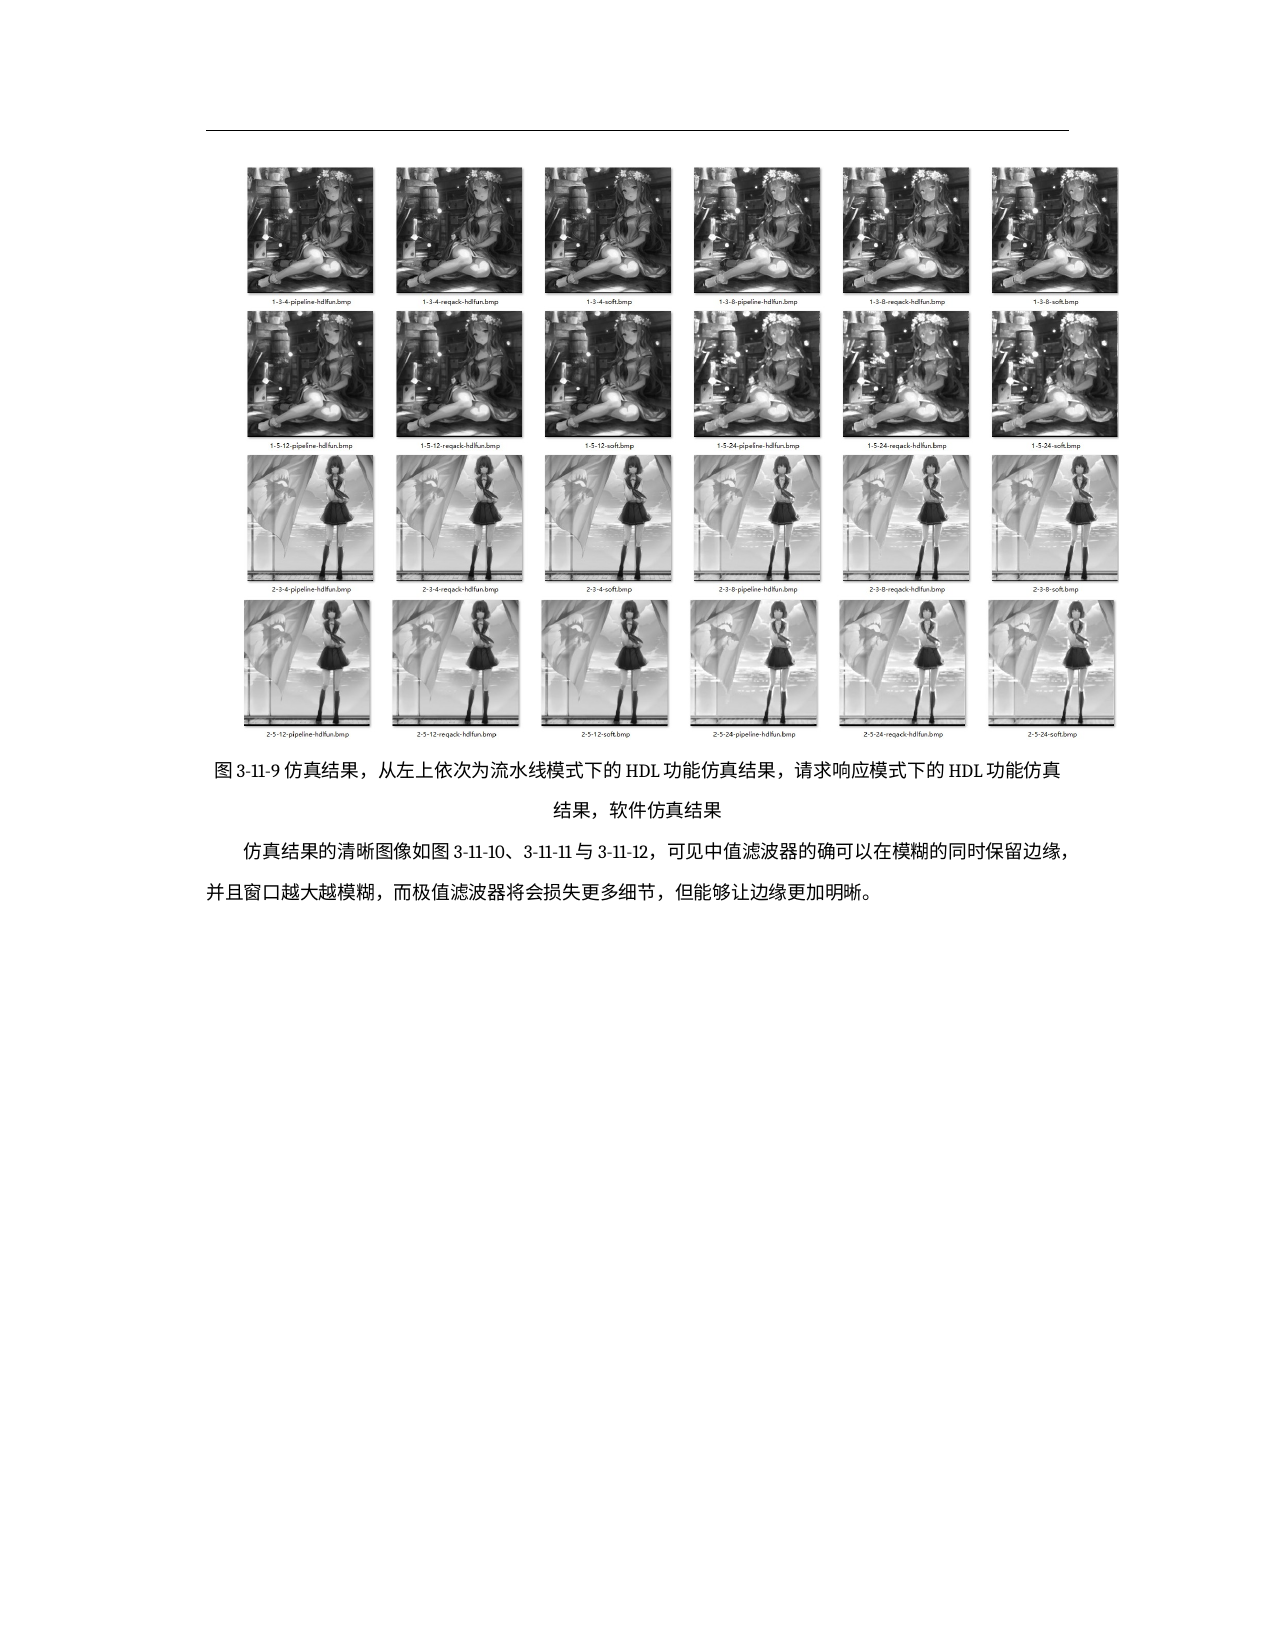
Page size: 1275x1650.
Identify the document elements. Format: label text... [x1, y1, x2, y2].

text 仿真结果的清晰图像如图3-11-10、3-11-11与3-11-12，可见中值滤波器的确可以在模糊的同时保留边缘，并且窗口越大越模糊，而极值滤波器将会损失更多细节，但能够让边缘更加明晰。 [206, 837, 1069, 905]
picture [243, 162, 1119, 742]
